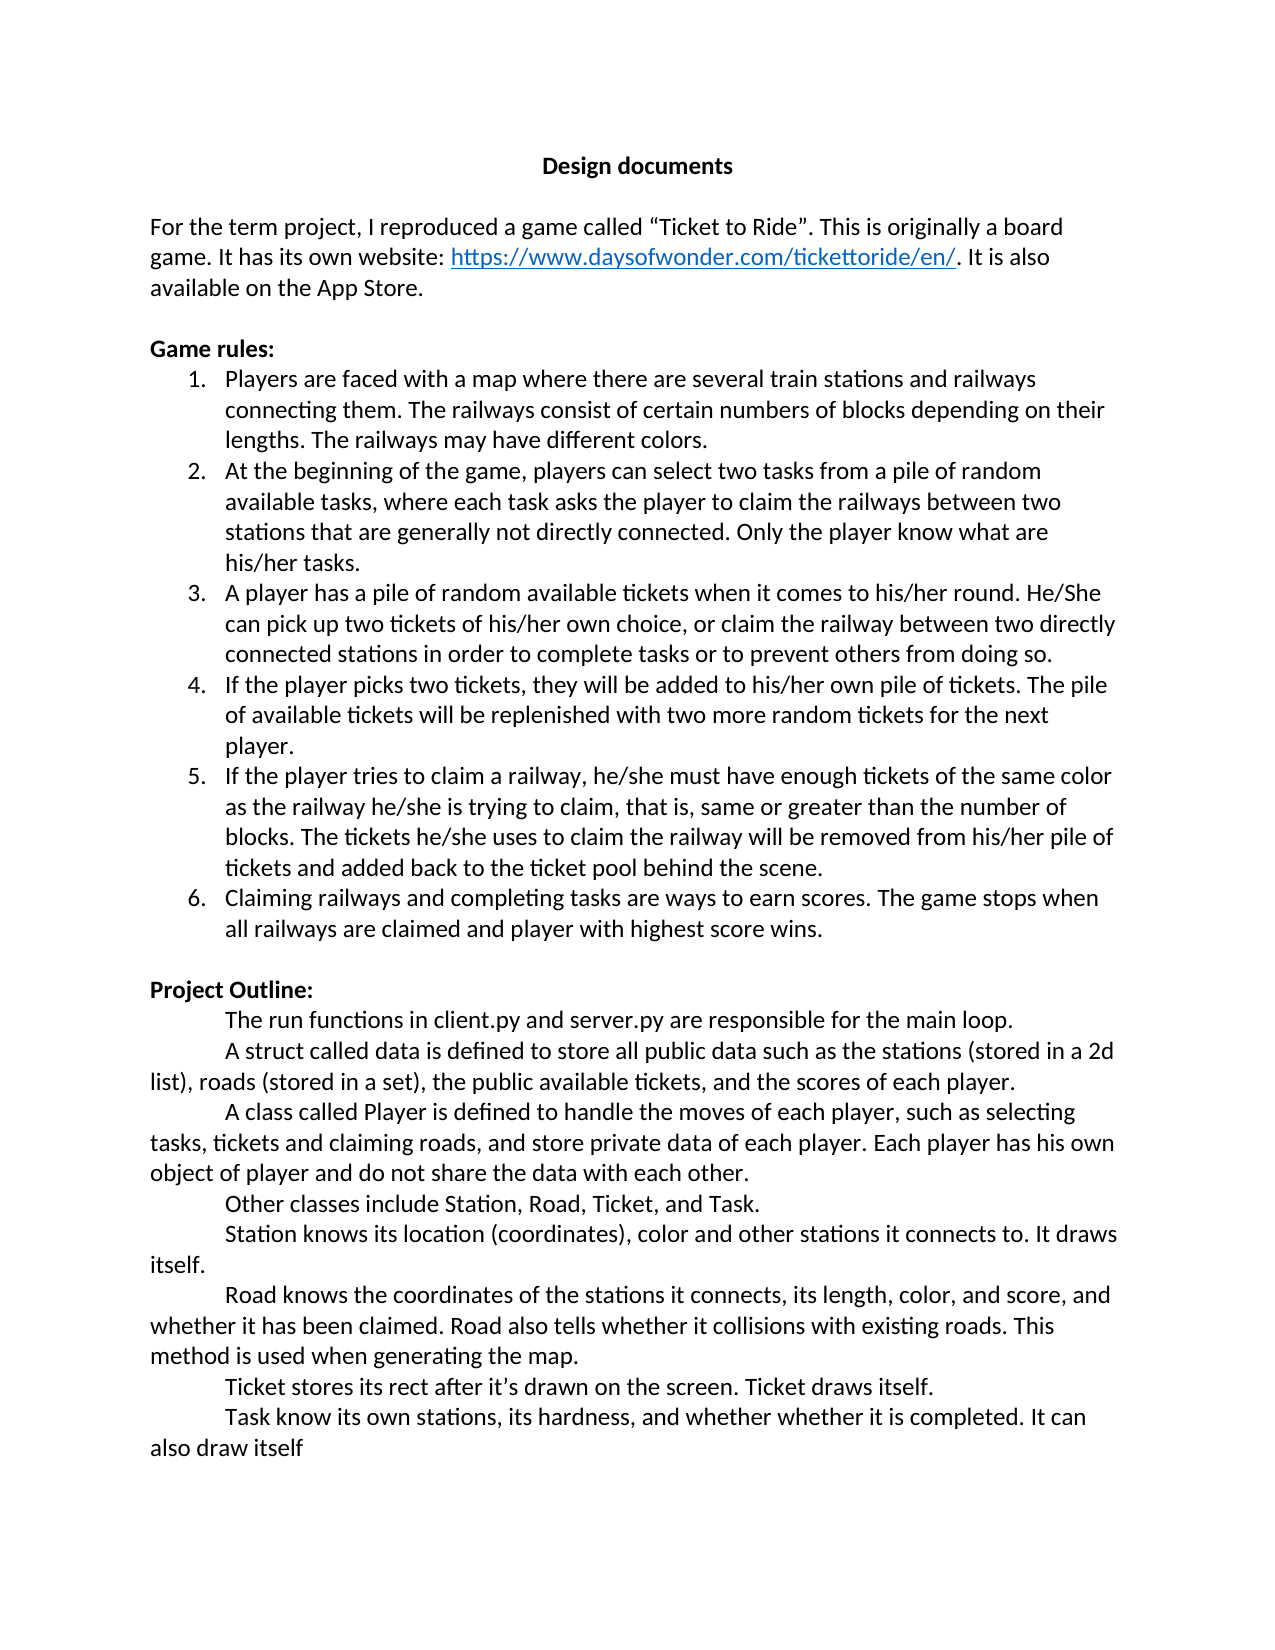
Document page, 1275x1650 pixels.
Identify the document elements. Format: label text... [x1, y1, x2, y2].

text Other classes include Station, Road, Ticket, and Task. [150, 1188, 1125, 1218]
text A class called Player is defined to handle the moves of each player, such as selecting tasks, tickets and claiming roads, and store private data of each player. Each player has his own object of player and do not share the data with each other. [150, 1096, 1125, 1188]
text Design documents [150, 150, 1125, 181]
list A player has a pile of random available tickets when it comes to his/her round. He/She can pick up two tickets of his/her own choice, or claim the railway between two directly connected stations in order to complete tasks or to prevent others from doing so. [187, 577, 1125, 669]
text Station knows its location (coordinates), color and other stations it connects to. It draws itself. [150, 1218, 1125, 1279]
text Game rules: [150, 333, 1125, 364]
list If the player tries to claim a railway, he/she must have enough tickets of the same color as the railway he/she is trying to claim, that is, same or greater than the number of blocks. The tickets he/she uses to claim the railway will be removed from his/her pile of tickets and added back to the ticket pool behind the scene. [187, 760, 1125, 882]
text For the term project, I reproduced a game called “Ticket to Ride”. This is originally a board game. It has its own website: https://www.daysofwonder.com/tickettoride/en/. It is also available on the App Store. [150, 211, 1125, 303]
list Claiming railways and completing tasks are ways to earn scores. The game stops when all railways are claimed and player with highest score wins. [187, 882, 1125, 943]
text Project Outline: [150, 974, 1125, 1004]
text The run functions in client.py and server.py are responsible for the main loop. [150, 1004, 1125, 1035]
text Ticket stores its rect after it’s drawn on the screen. Ticket draws itself. [150, 1371, 1125, 1401]
text Road knows the coordinates of the stations it connects, its length, color, and score, and whether it has been claimed. Road also tells whether it collisions with existing roads. This method is used when generating the map. [150, 1279, 1125, 1371]
list At the beginning of the game, players can select two tasks from a pile of random available tasks, where each task asks the player to claim the railways between two stations that are generally not directly connected. Only the player know what are his/her tasks. [187, 455, 1125, 577]
text A struct called data is defined to store all public data such as the stations (stored in a 2d list), roads (stored in a set), the public available tickets, and the scores of each player. [150, 1035, 1125, 1096]
list Players are faced with a map where there are several train stations and railways connecting them. The railways consist of certain numbers of blocks depending on their lengths. The railways may have different colors. [187, 364, 1125, 455]
list If the player picks two tickets, they will be added to his/her own pile of tickets. The pile of available tickets will be replenished with two more random tickets for the next player. [187, 669, 1125, 760]
text Task know its own stations, its hardness, and whether whether it is completed. It can also draw itself [150, 1401, 1125, 1462]
